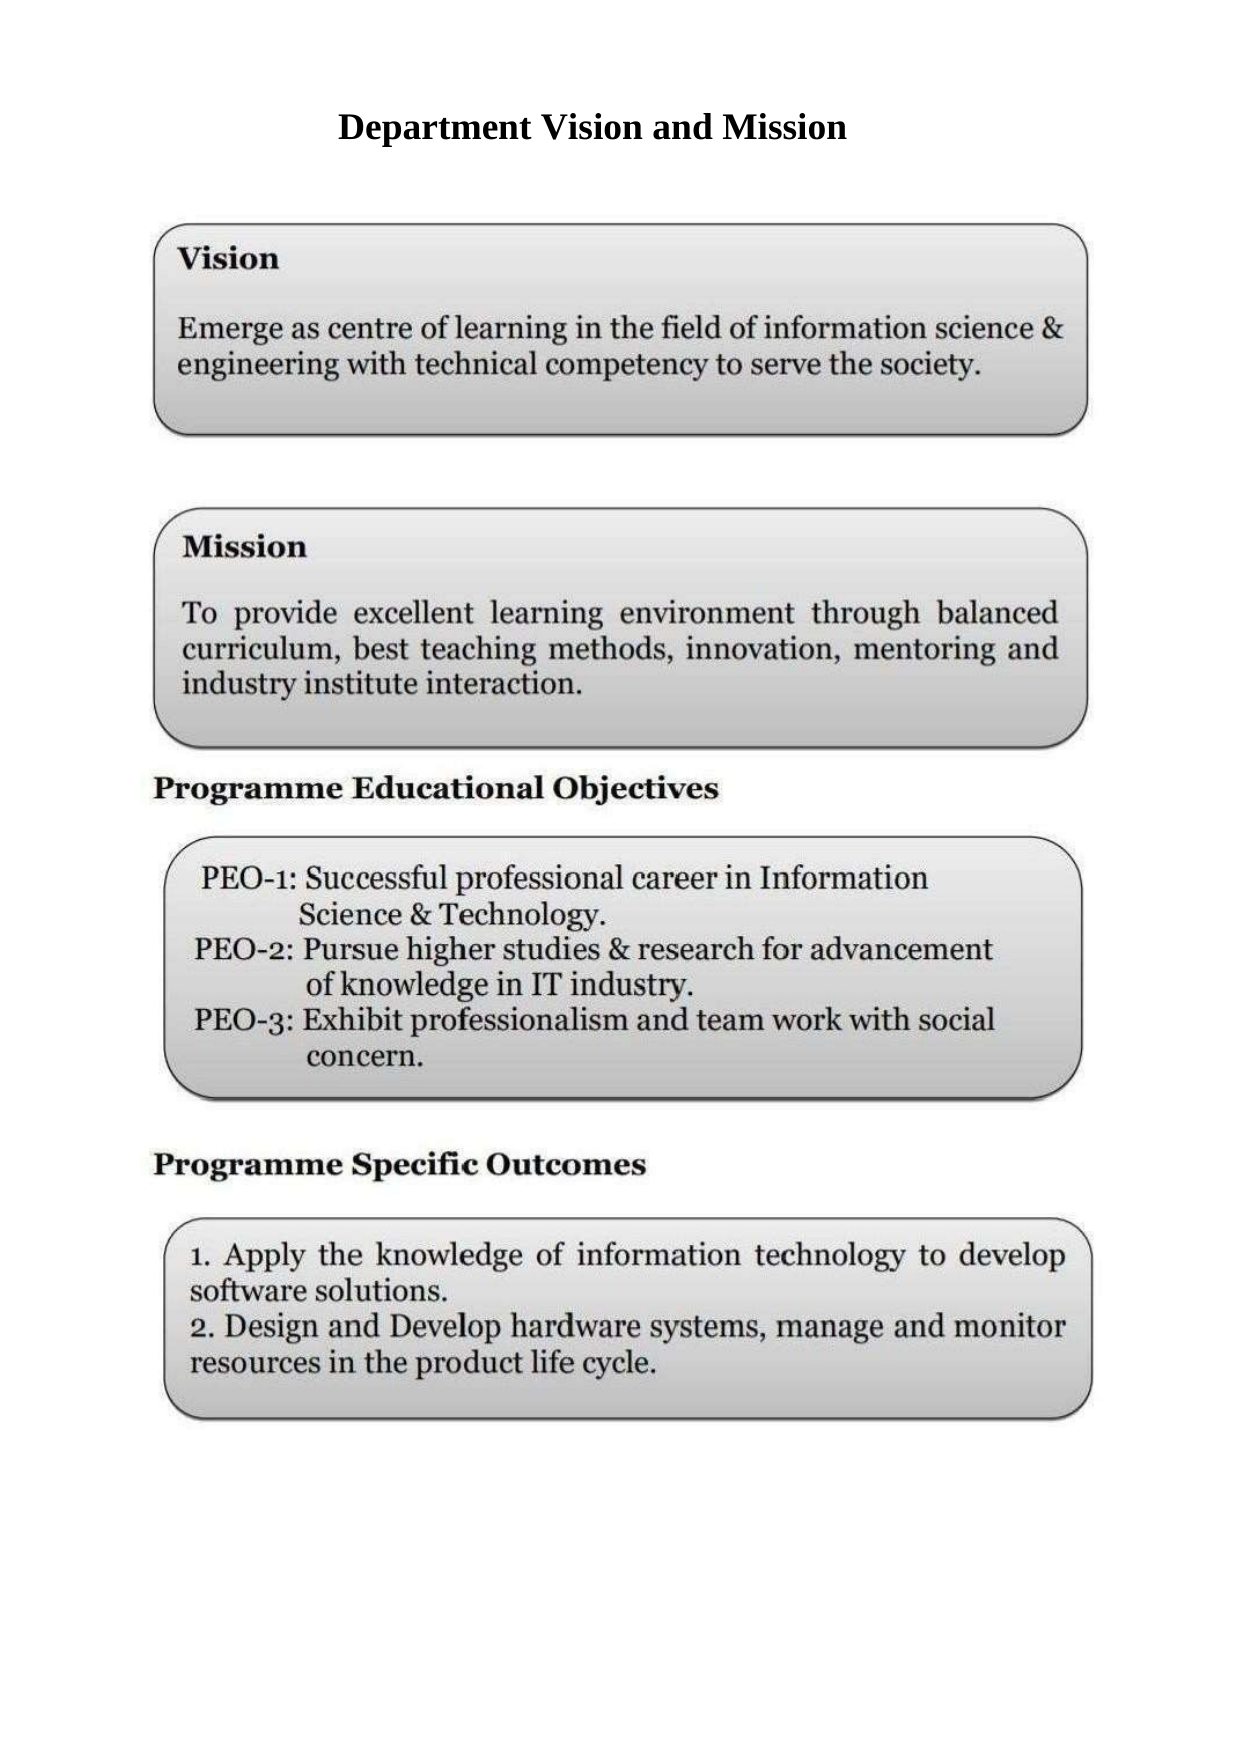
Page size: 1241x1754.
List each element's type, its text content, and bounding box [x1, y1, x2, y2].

subtitle Department Vision and Mission [159, 104, 1026, 148]
picture [140, 213, 1103, 1429]
